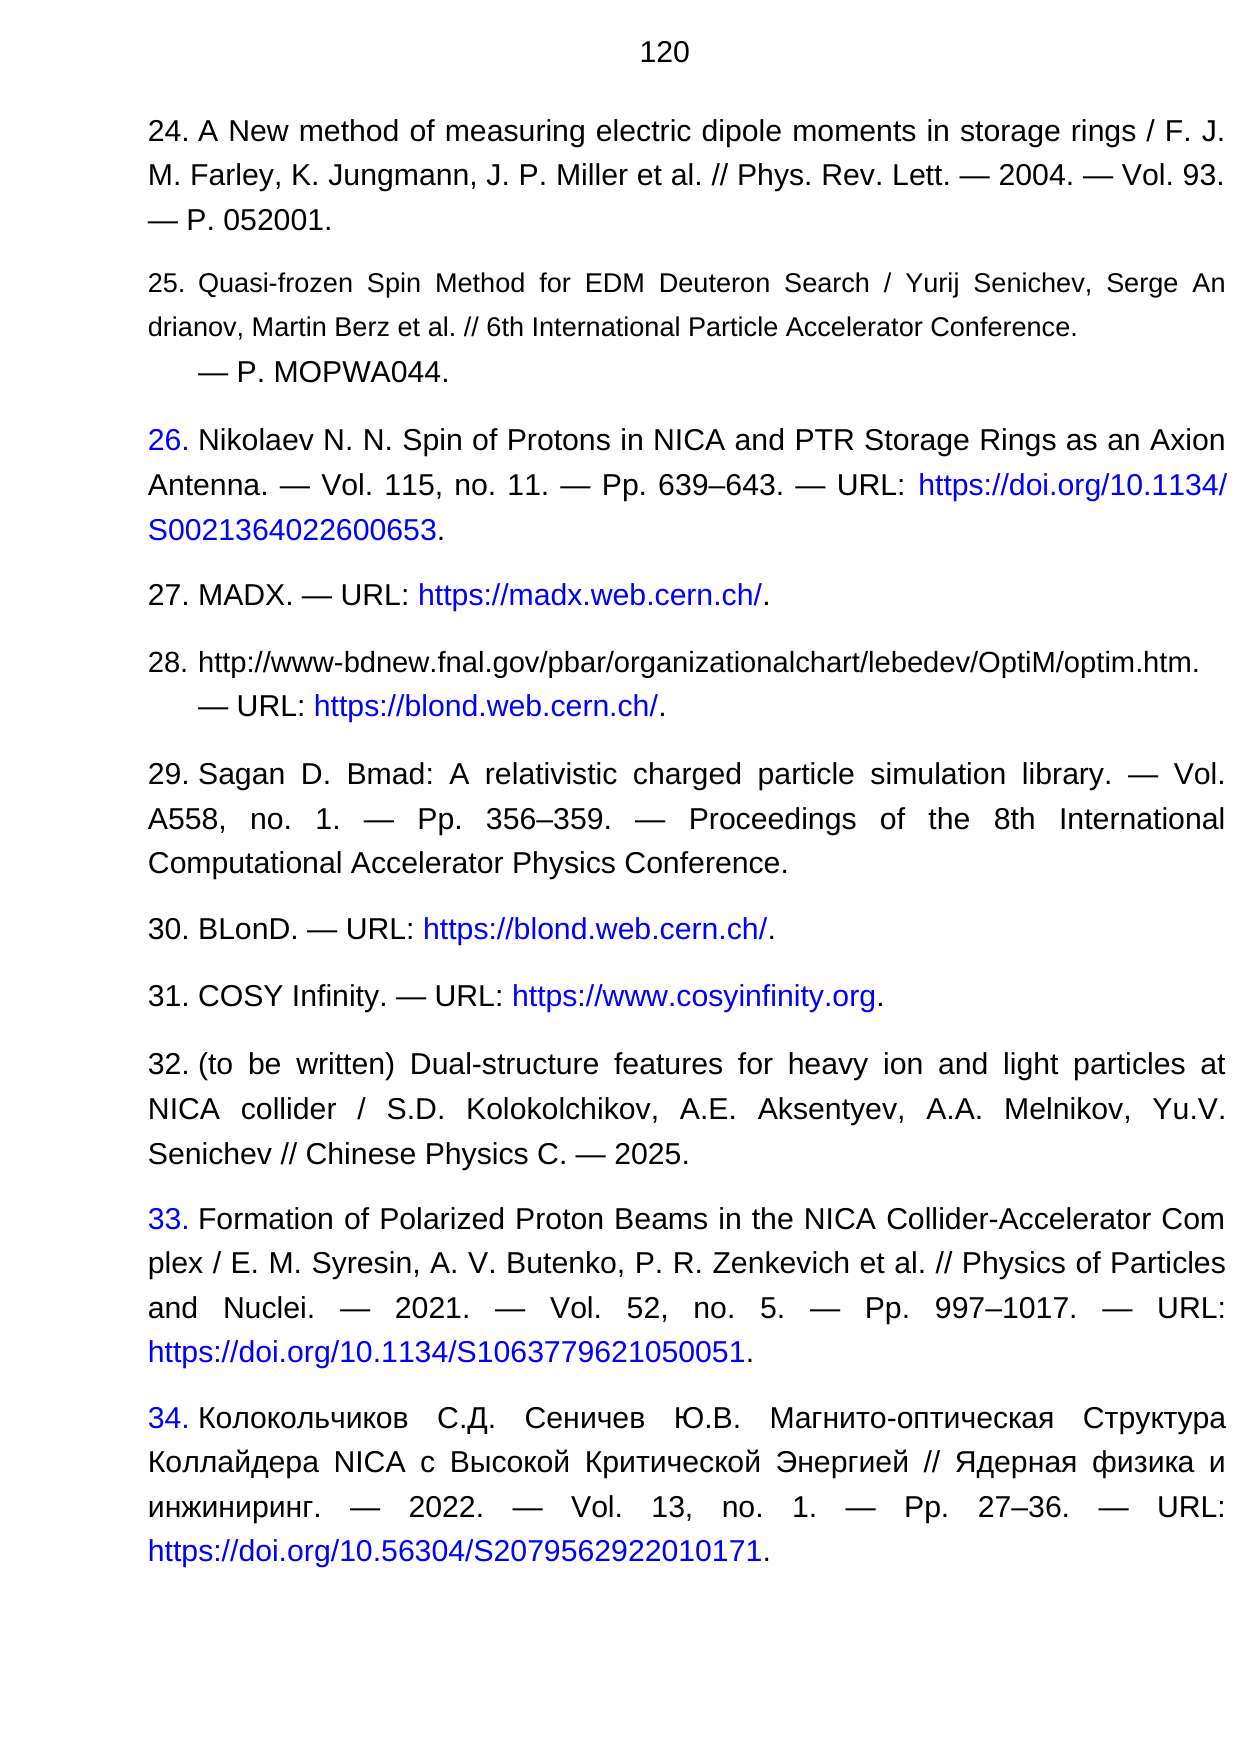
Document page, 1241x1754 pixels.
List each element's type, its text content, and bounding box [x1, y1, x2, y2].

list http://www-bdnew.fnal.gov/pbar/organizationalchart/lebedev/OptiM/optim.htm. [148, 644, 1227, 678]
list Sagan D. Bmad: A relativistic charged particle simulation library. — Vol. A558, no. 1. — Pp. 356–359. — Proceedings of the 8th International Computational Accelerator Physics Conference. [148, 756, 1227, 880]
text — P. MOPWA044. [198, 354, 1227, 389]
text — URL: https://blond.web.cern.ch/. [198, 688, 1227, 723]
list Колокольчиков С.Д. Сеничев Ю.В. Магнито-оптическая Структура Коллайдера NICA c Высокой Критической Энергией // Ядерная физика и инжиниринг. — 2022. — Vol. 13, no. 1. — Pp. 27–36. — URL: https://doi.org/10.56304/S2079562922010171. [148, 1399, 1227, 1568]
list BLonD. — URL: https://blond.web.cern.ch/. [148, 911, 1227, 945]
list MADX. — URL: https://madx.web.cern.ch/. [148, 577, 1227, 612]
list COSY Infinity. — URL: https://www.cosyinfinity.org. [148, 978, 1227, 1013]
list Quasi-frozen Spin Method for EDM Deuteron Search / Yurij Senichev, Serge An­ drianov, Martin Berz et al. // 6th International Particle Accelerator Conference. [148, 267, 1227, 342]
list (to be written) Dual-structure features for heavy ion and light particles at NICA collider / S.D. Kolokolchikov, A.E. Aksentyev, A.A. Melnikov, Yu.V. Senichev // Chinese Physics C. — 2025. [148, 1046, 1227, 1171]
list Nikolaev N. N. Spin of Protons in NICA and PTR Storage Rings as an Axion Antenna. — Vol. 115, no. 11. — Pp. 639–643. — URL: https://doi.org/10.1134/ S0021364022600653. [148, 422, 1227, 546]
list A New method of measuring electric dipole moments in storage rings / F. J. M. Farley, K. Jungmann, J. P. Miller et al. // Phys. Rev. Lett. — 2004. — Vol. 93. — P. 052001. [148, 112, 1227, 237]
text 120 [148, 34, 1182, 69]
list Formation of Polarized Proton Beams in the NICA Collider-Accelerator Com­ plex / E. M. Syresin, A. V. Butenko, P. R. Zenkevich et al. // Physics of Particles and Nuclei. — 2021. — Vol. 52, no. 5. — Pp. 997–1017. — URL: https://doi.org/10.1134/S1063779621050051. [148, 1201, 1227, 1369]
